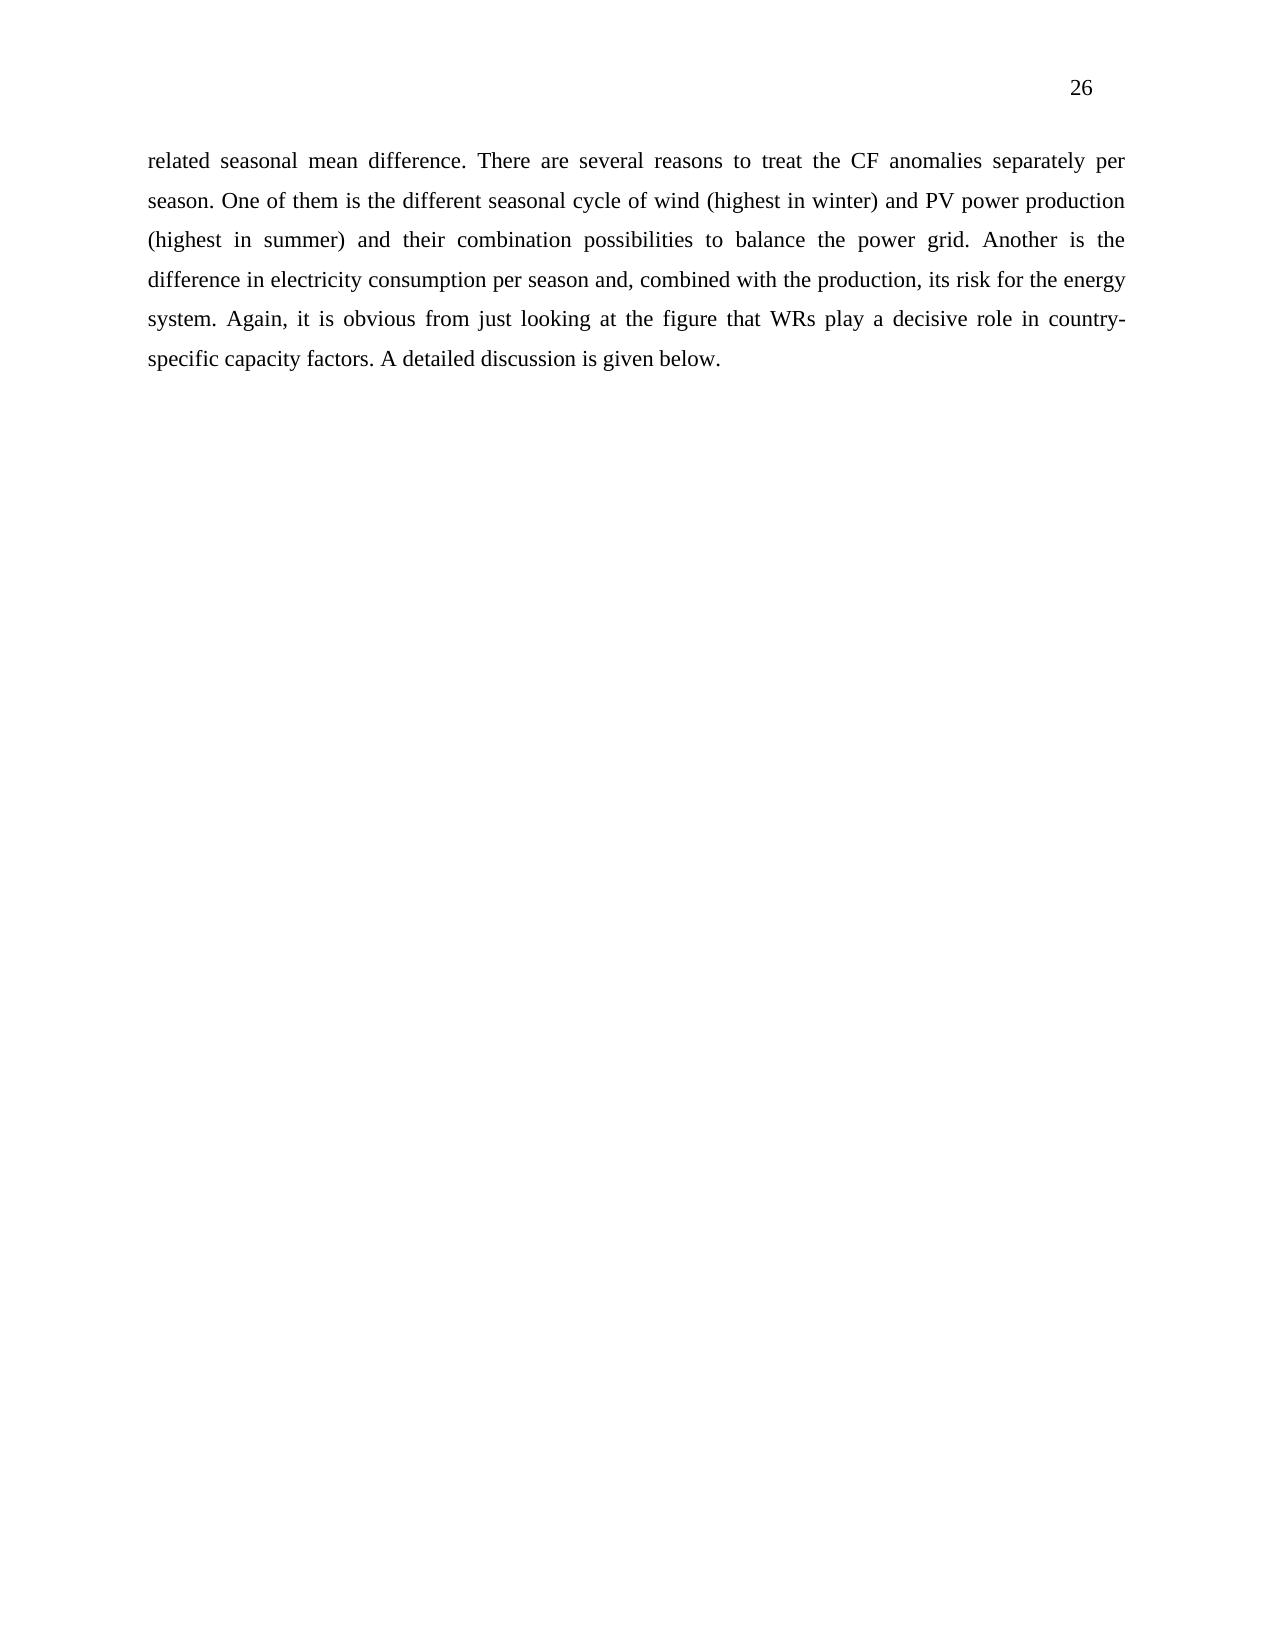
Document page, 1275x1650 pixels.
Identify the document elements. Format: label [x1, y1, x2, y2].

text [148, 148, 1127, 371]
